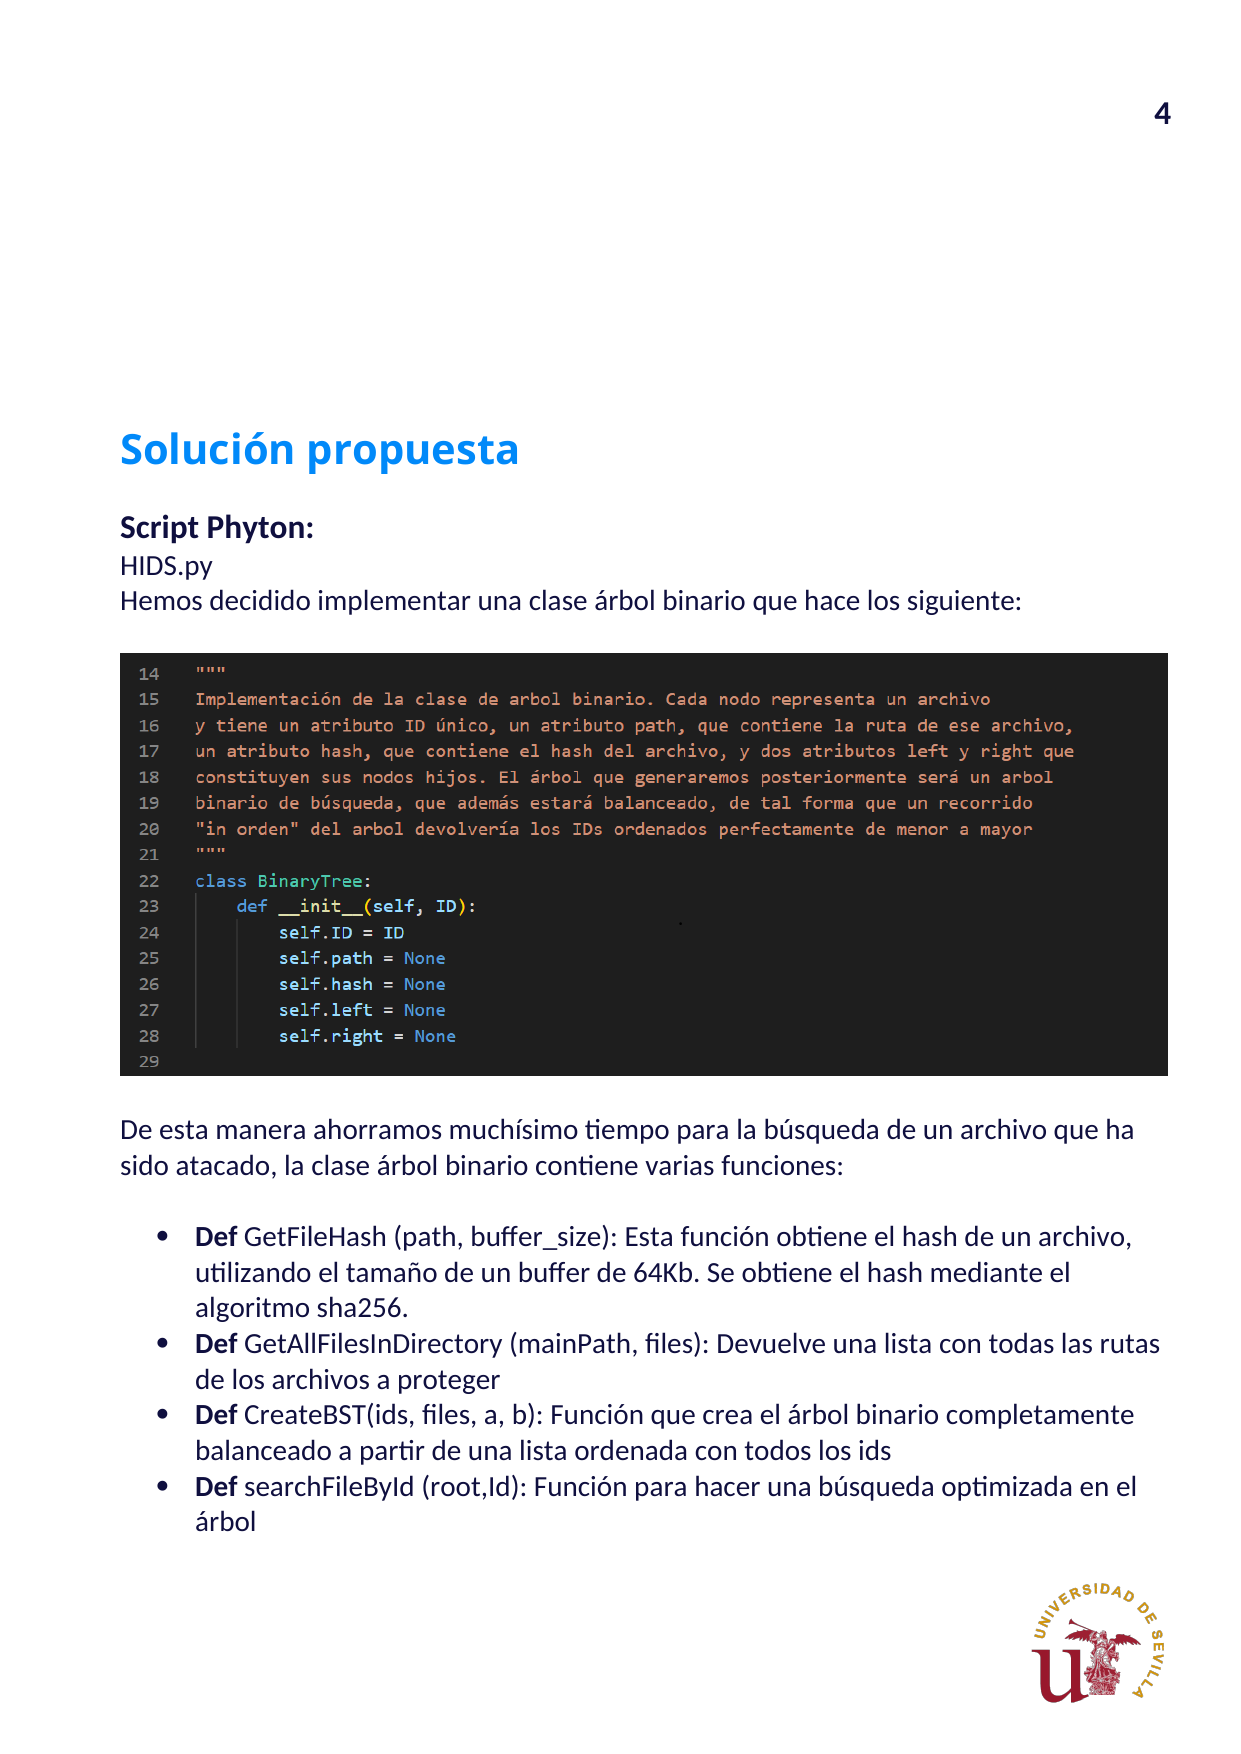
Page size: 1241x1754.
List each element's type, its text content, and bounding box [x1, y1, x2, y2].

picture [120, 653, 1168, 1076]
picture [1018, 1582, 1165, 1716]
